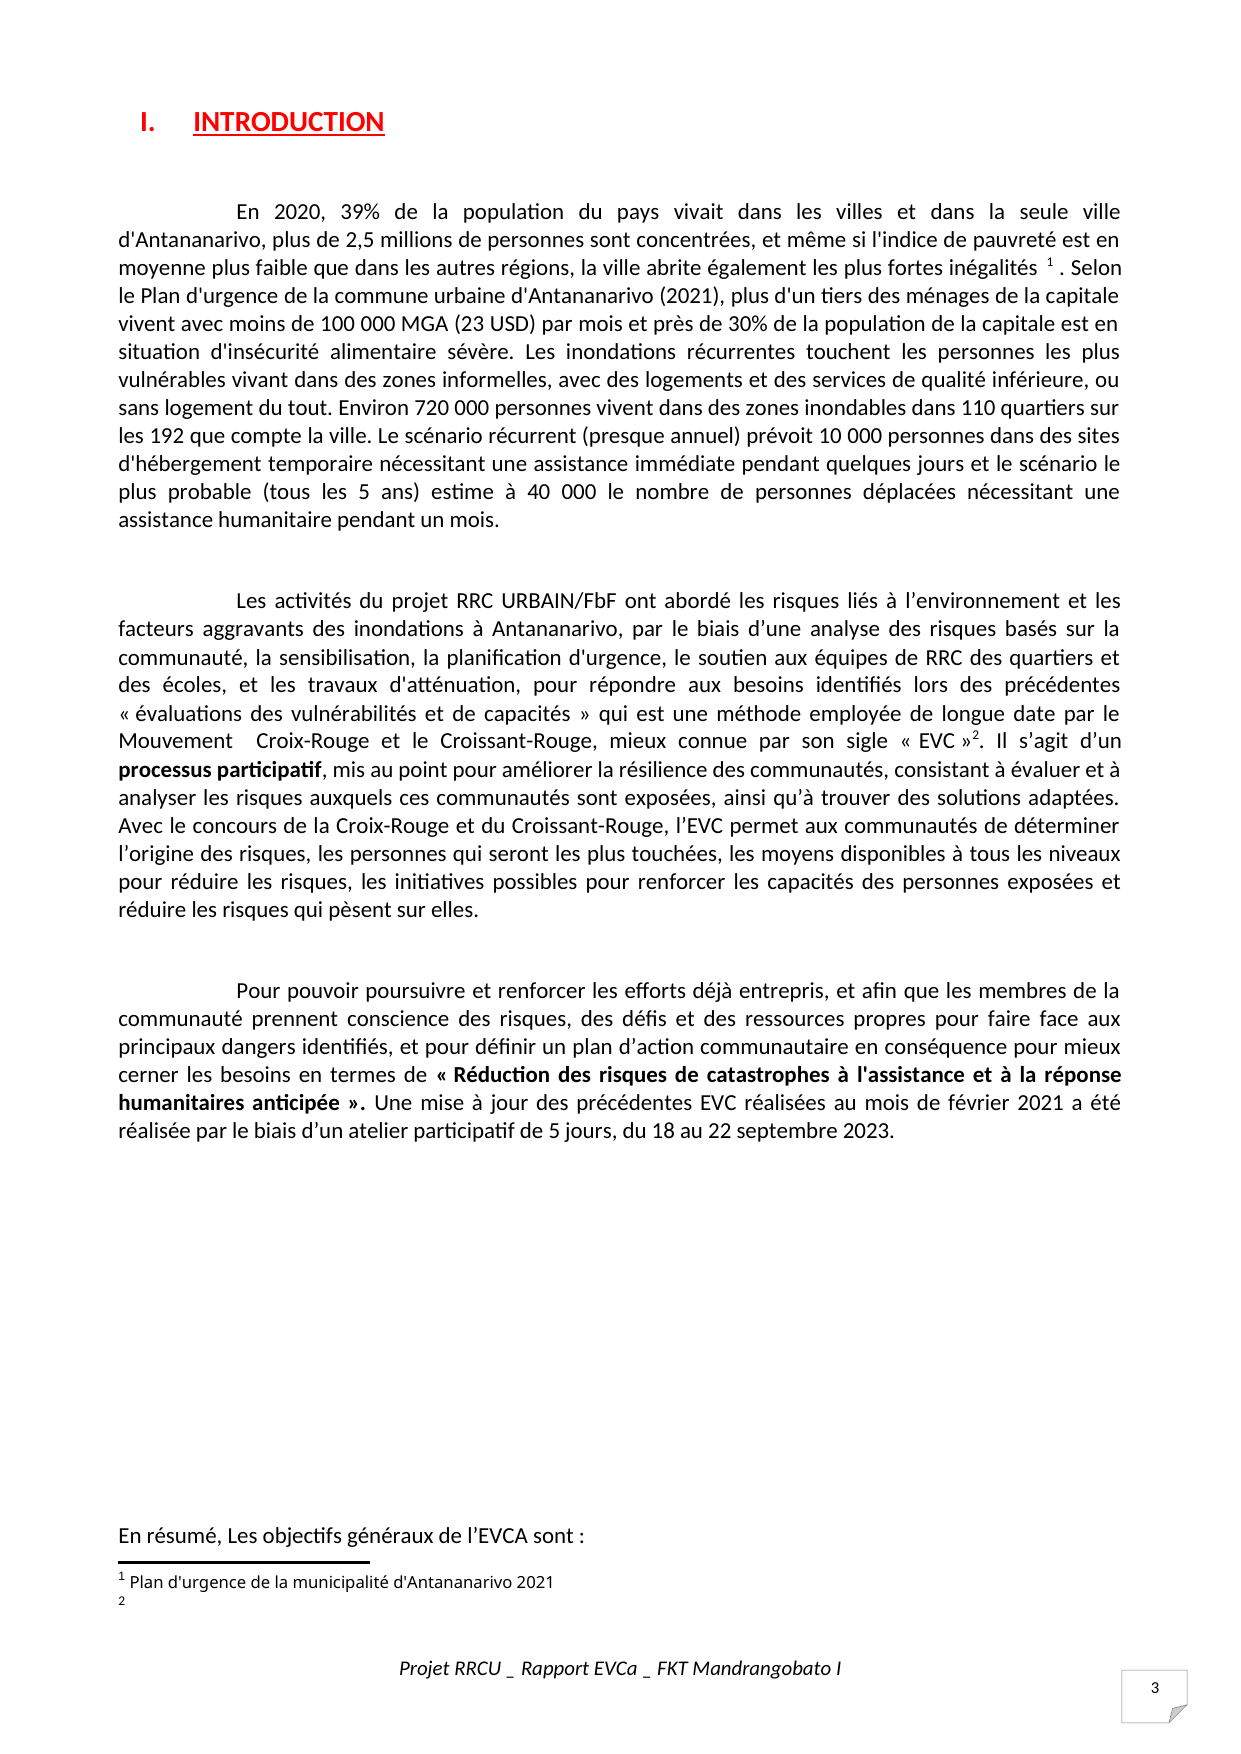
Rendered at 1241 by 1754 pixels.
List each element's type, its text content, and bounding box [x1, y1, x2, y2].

text En résumé, Les objectifs généraux de l’EVCA sont : [118, 1521, 1122, 1549]
subtitle INTRODUCTION [156, 103, 1122, 139]
text Pour pouvoir poursuivre et renforcer les efforts déjà entrepris, et afin que les membres de la communauté prennent conscience des risques, des défis et des ressources propres pour faire face aux principaux dangers identifiés, et pour définir un plan d’action communautaire en conséquence pour mieux cerner les besoins en termes de « Réduction des risques de catastrophes à l'assistance et à la réponse humanitaires anticipée ». Une mise à jour des précédentes EVC réalisées au mois de février 2021 a été réalisée par le biais d’un atelier participatif de 5 jours, du 18 au 22 septembre 2023. [118, 976, 1122, 1144]
text Les activités du projet RRC URBAIN/FbF ont abordé les risques liés à l’environnement et les facteurs aggravants des inondations à Antananarivo, par le biais d’une analyse des risques basés sur la communauté, la sensibilisation, la planification d'urgence, le soutien aux équipes de RRC des quartiers et des écoles, et les travaux d'atténuation, pour répondre aux besoins identifiés lors des précédentes « évaluations des vulnérabilités et de capacités » qui est une méthode employée de longue date par le Mouvement Croix-Rouge et le Croissant-Rouge, mieux connue par son sigle « EVC ». Il s’agit d’un processus participatif, mis au point pour améliorer la résilience des communautés, consistant à évaluer et à analyser les risques auxquels ces communautés sont exposées, ainsi qu’à trouver des solutions adaptées. Avec le concours de la Croix-Rouge et du Croissant-Rouge, l’EVC permet aux communautés de déterminer l’origine des risques, les personnes qui seront les plus touchées, les moyens disponibles à tous les niveaux pour réduire les risques, les initiatives possibles pour renforcer les capacités des personnes exposées et réduire les risques qui pèsent sur elles. [118, 587, 1122, 923]
text En 2020, 39% de la population du pays vivait dans les villes et dans la seule ville d'Antananarivo, plus de 2,5 millions de personnes sont concentrées, et même si l'indice de pauvreté est en moyenne plus faible que dans les autres régions, la ville abrite également les plus fortes inégalités . Selon le Plan d'urgence de la commune urbaine d'Antananarivo (2021), plus d'un tiers des ménages de la capitale vivent avec moins de 100 000 MGA (23 USD) par mois et près de 30% de la population de la capitale est en situation d'insécurité alimentaire sévère. Les inondations récurrentes touchent les personnes les plus vulnérables vivant dans des zones informelles, avec des logements et des services de qualité inférieure, ou sans logement du tout. Environ 720 000 personnes vivent dans des zones inondables dans 110 quartiers sur les 192 que compte la ville. Le scénario récurrent (presque annuel) prévoit 10 000 personnes dans des sites d'hébergement temporaire nécessitant une assistance immédiate pendant quelques jours et le scénario le plus probable (tous les 5 ans) estime à 40 000 le nombre de personnes déplacées nécessitant une assistance humanitaire pendant un mois. [118, 197, 1122, 533]
